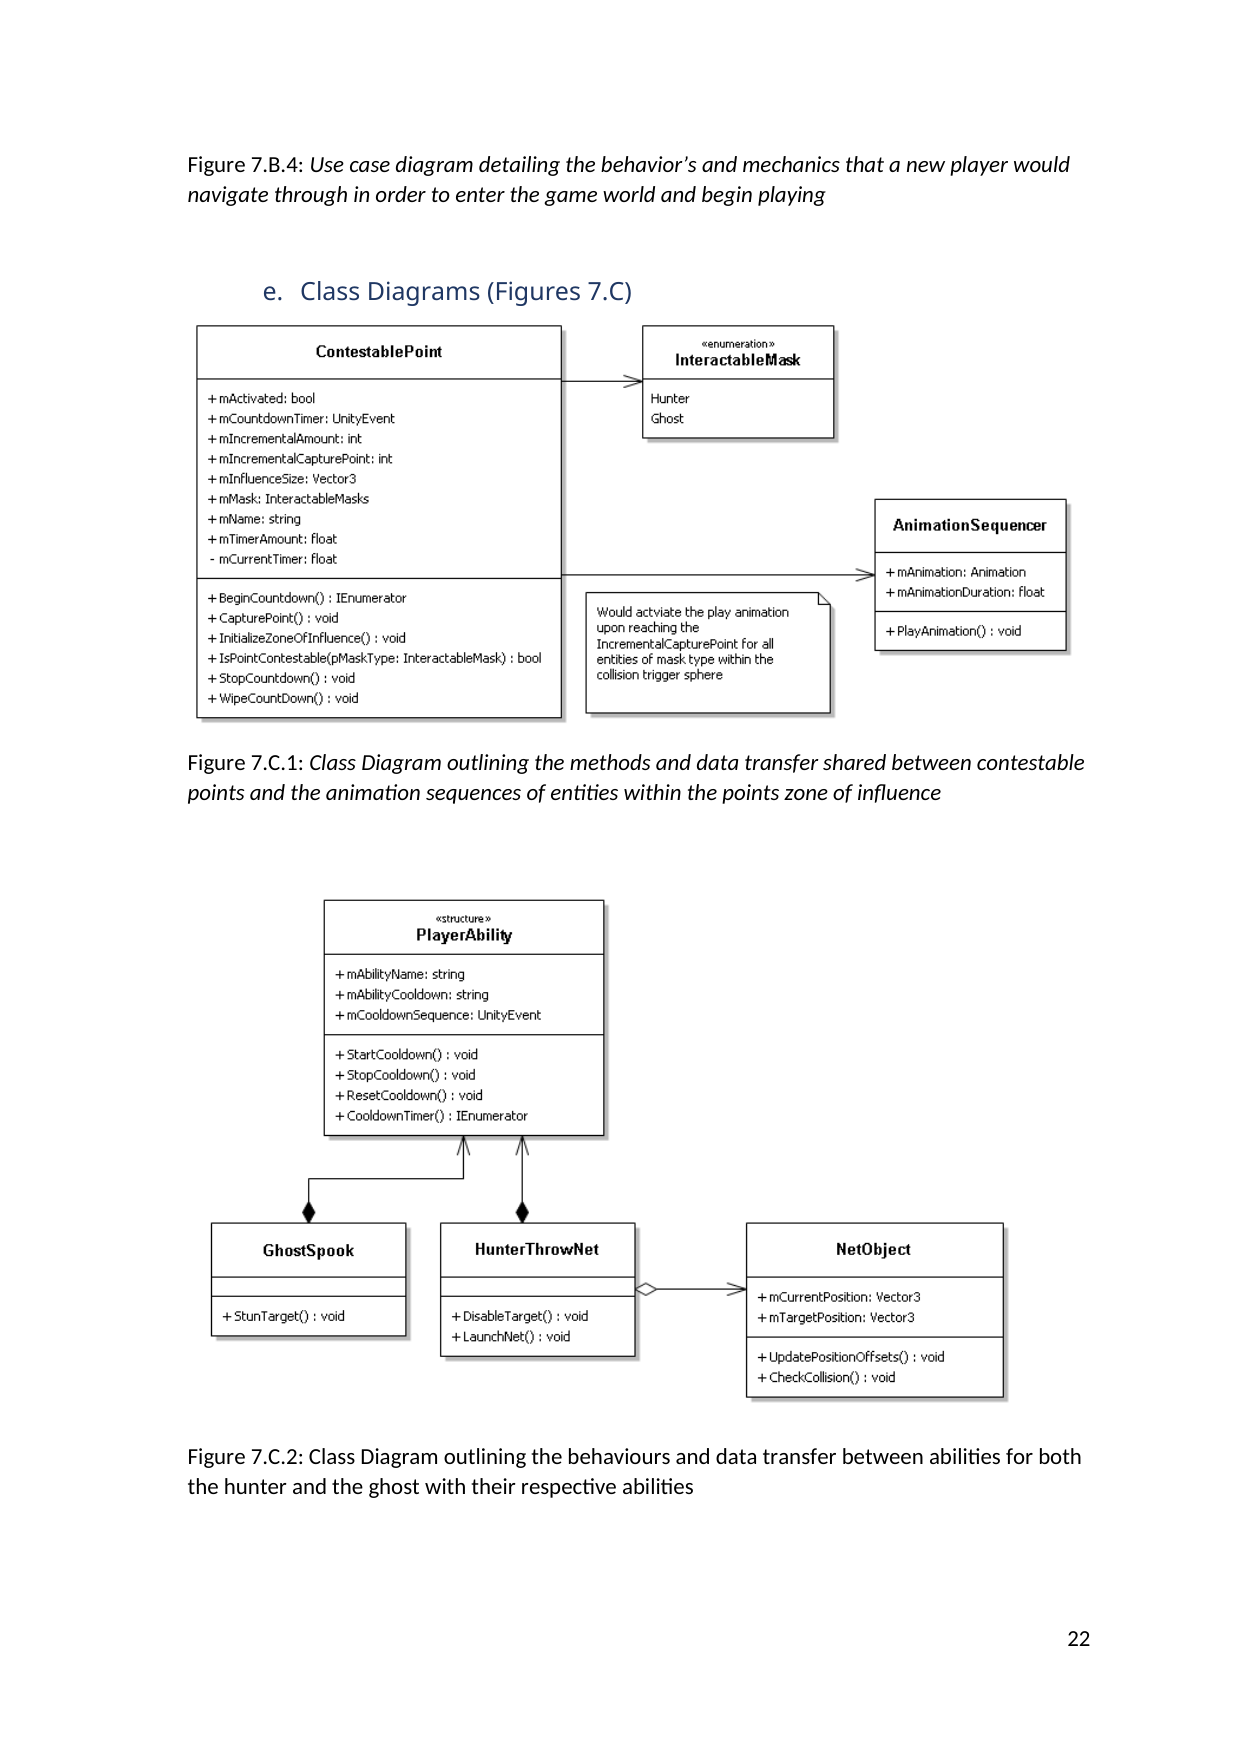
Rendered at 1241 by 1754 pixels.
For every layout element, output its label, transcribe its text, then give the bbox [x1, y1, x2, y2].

text Figure 7.B.4: Use case diagram detailing the behavior’s and mechanics that a new player would navigate through in order to enter the game world and begin playing [187, 150, 1090, 208]
text Figure 7.C.1: Class Diagram outlining the methods and data transfer shared between contestable points and the animation sequences of entities within the points zone of influence [187, 748, 1090, 806]
subtitle Class Diagrams (Figures 7.C) [262, 274, 1090, 308]
text Figure 7.C.2: Class Diagram outlining the behaviours and data transfer between abilities for both the hunter and the ghost with their respective abilities [187, 1442, 1090, 1500]
picture [187, 871, 1088, 1423]
picture [187, 310, 1088, 729]
